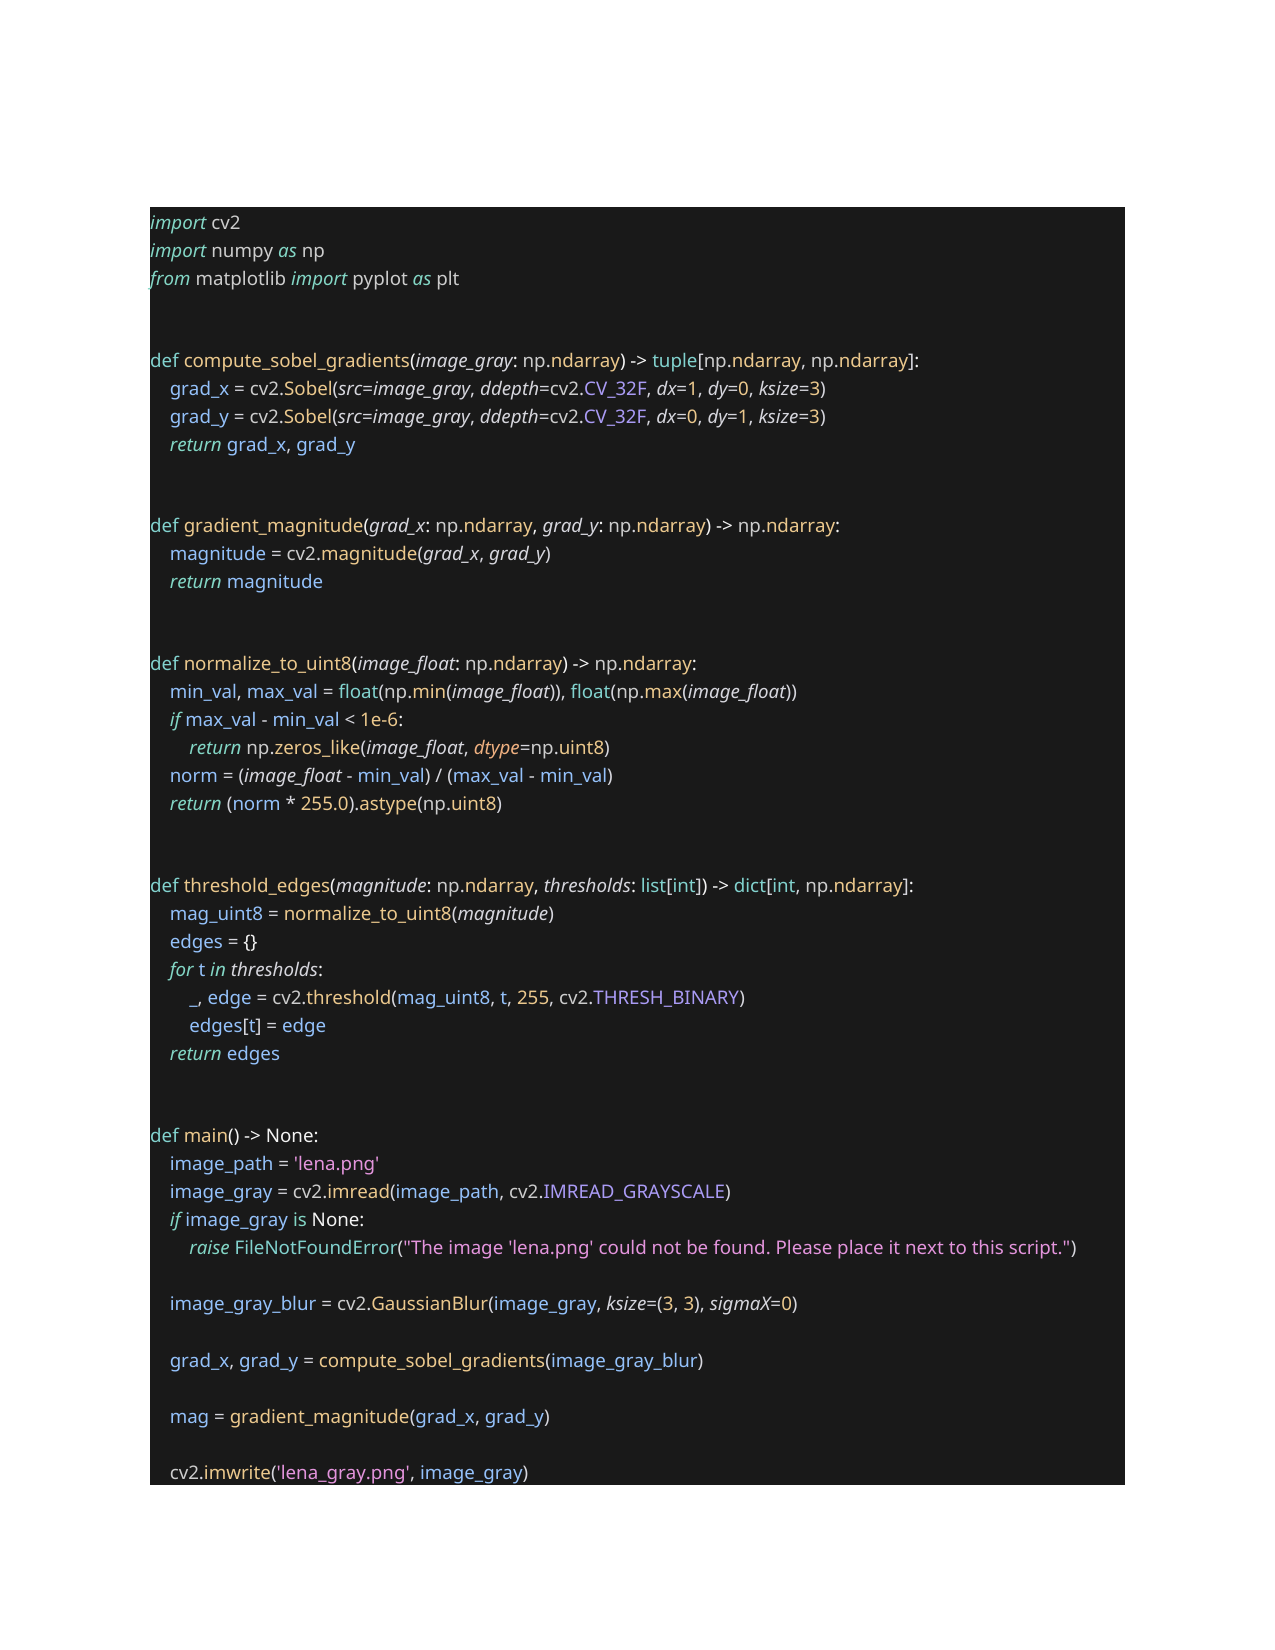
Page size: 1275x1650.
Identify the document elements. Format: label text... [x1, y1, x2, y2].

text if image_gray is None: [150, 1204, 1125, 1232]
text def main() -> None: [150, 1119, 1125, 1147]
text if max_val - min_val < 1e-6: [150, 704, 1125, 732]
text norm = (image_float - min_val) / (max_val - min_val) [150, 760, 1125, 788]
text grad_x = cv2.Sobel(src=image_gray, ddepth=cv2.CV_32F, dx=1, dy=0, ksize=3) [150, 372, 1125, 401]
text image_gray_blur = cv2.GaussianBlur(image_gray, ksize=(3, 3), sigmaX=0) [150, 1288, 1125, 1316]
text image_gray = cv2.imread(image_path, cv2.IMREAD_GRAYSCALE) [150, 1176, 1125, 1204]
text def compute_sobel_gradients(image_gray: np.ndarray) -> tuple[np.ndarray, np.ndarray]: [150, 344, 1125, 372]
text _, edge = cv2.threshold(mag_uint8, t, 255, cv2.THRESH_BINARY) [150, 982, 1125, 1010]
text def threshold_edges(magnitude: np.ndarray, thresholds: list[int]) -> dict[int, np.ndarray]: [150, 869, 1125, 897]
text import cv2 [150, 207, 1125, 235]
text return grad_x, grad_y [150, 429, 1125, 457]
text return np.zeros_like(image_float, dtype=np.uint8) [150, 732, 1125, 760]
text return (norm * 255.0).astype(np.uint8) [150, 788, 1125, 816]
text magnitude = cv2.magnitude(grad_x, grad_y) [150, 538, 1125, 566]
text image_path = 'lena.png' [150, 1147, 1125, 1176]
text cv2.imwrite('lena_gray.png', image_gray) [150, 1457, 1125, 1485]
text from matplotlib import pyplot as plt [150, 263, 1125, 291]
text raise FileNotFoundError("The image 'lena.png' could not be found. Please place it next to this script.") [150, 1232, 1125, 1260]
text def normalize_to_uint8(image_float: np.ndarray) -> np.ndarray: [150, 647, 1125, 676]
text for t in thresholds: [150, 954, 1125, 982]
text return magnitude [150, 566, 1125, 594]
text edges = {} [150, 926, 1125, 954]
text mag_uint8 = normalize_to_uint8(magnitude) [150, 897, 1125, 926]
text edges[t] = edge [150, 1010, 1125, 1038]
text import numpy as np [150, 235, 1125, 263]
text grad_y = cv2.Sobel(src=image_gray, ddepth=cv2.CV_32F, dx=0, dy=1, ksize=3) [150, 401, 1125, 429]
text return edges [150, 1038, 1125, 1066]
text def gradient_magnitude(grad_x: np.ndarray, grad_y: np.ndarray) -> np.ndarray: [150, 510, 1125, 538]
text grad_x, grad_y = compute_sobel_gradients(image_gray_blur) [150, 1344, 1125, 1372]
text min_val, max_val = float(np.min(image_float)), float(np.max(image_float)) [150, 676, 1125, 704]
text mag = gradient_magnitude(grad_x, grad_y) [150, 1401, 1125, 1429]
